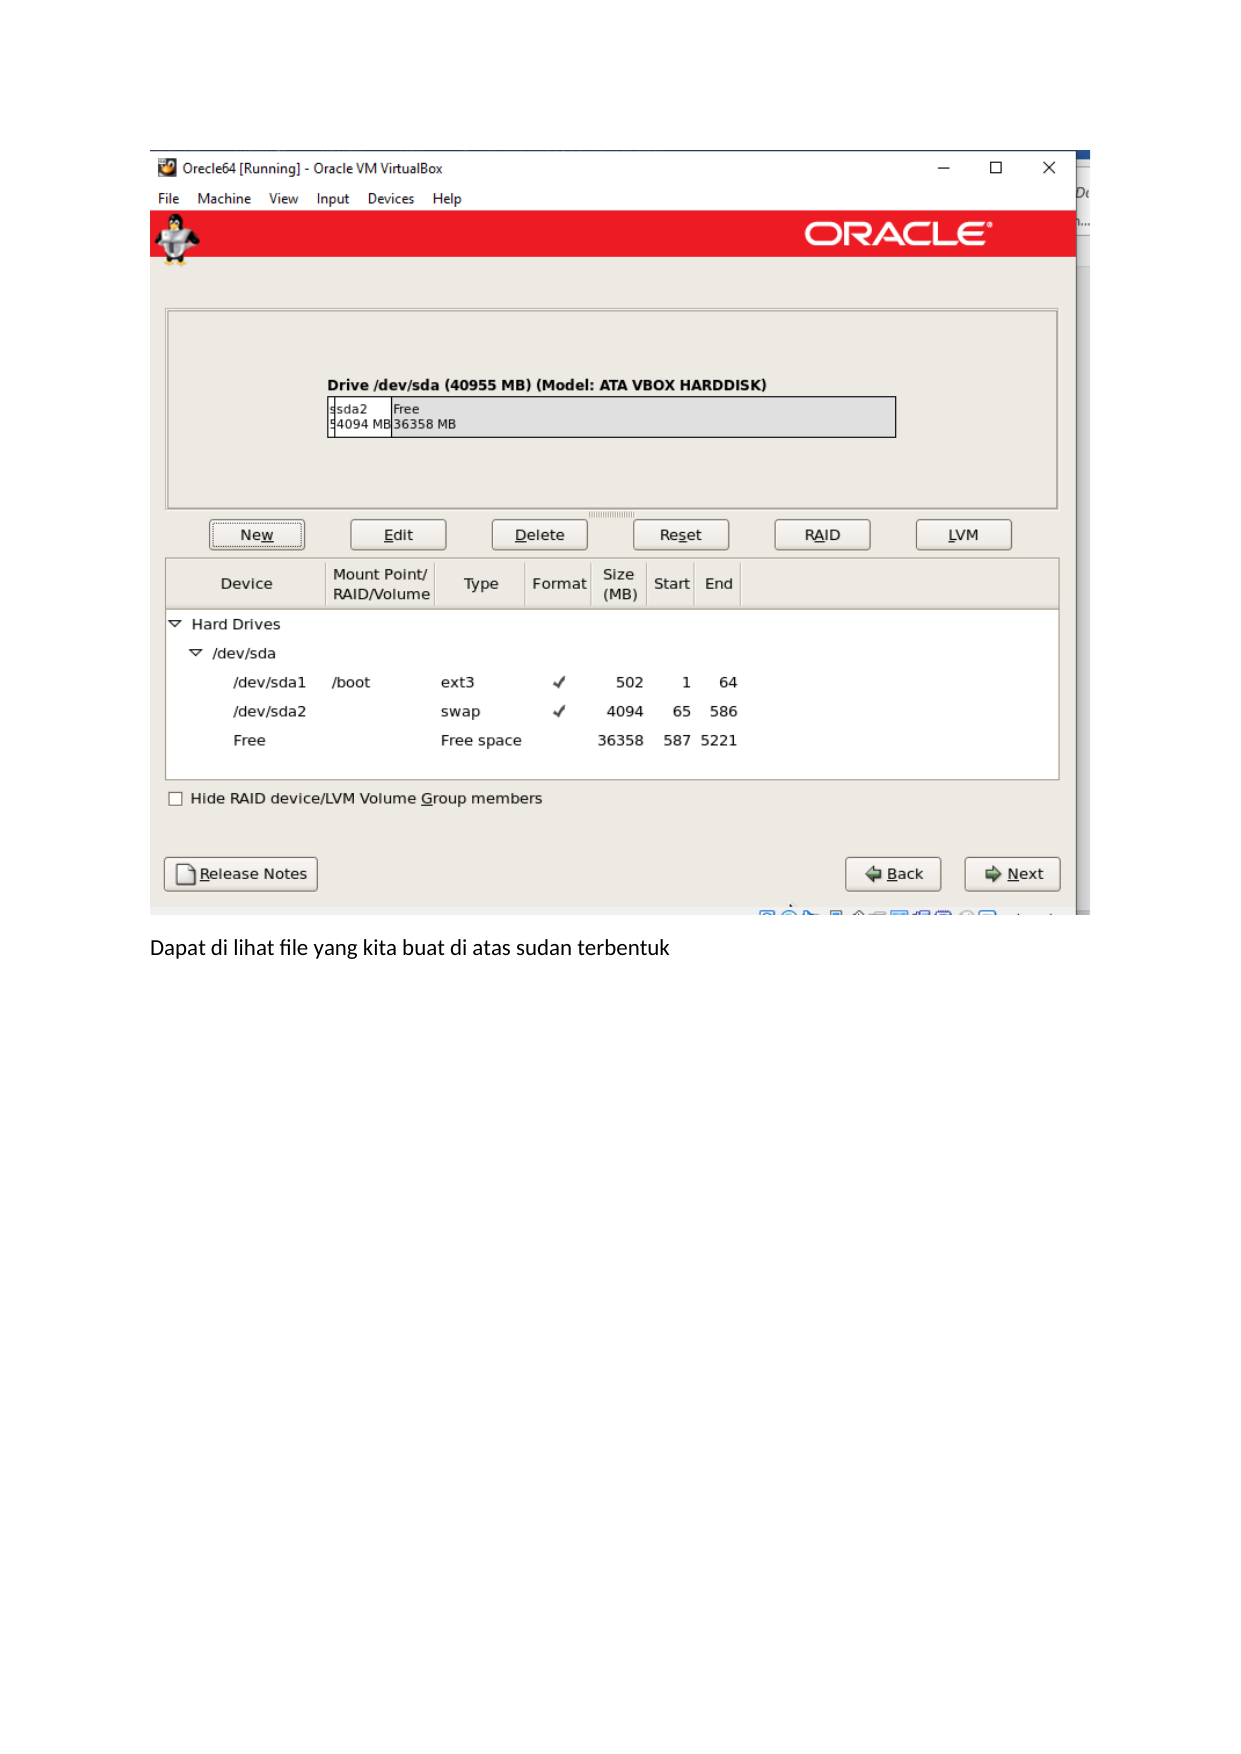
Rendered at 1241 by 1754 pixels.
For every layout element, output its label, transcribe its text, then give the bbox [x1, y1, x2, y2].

text Dapat di lihat file yang kita buat di atas sudan terbentuk [150, 933, 1090, 961]
picture [150, 150, 1091, 915]
